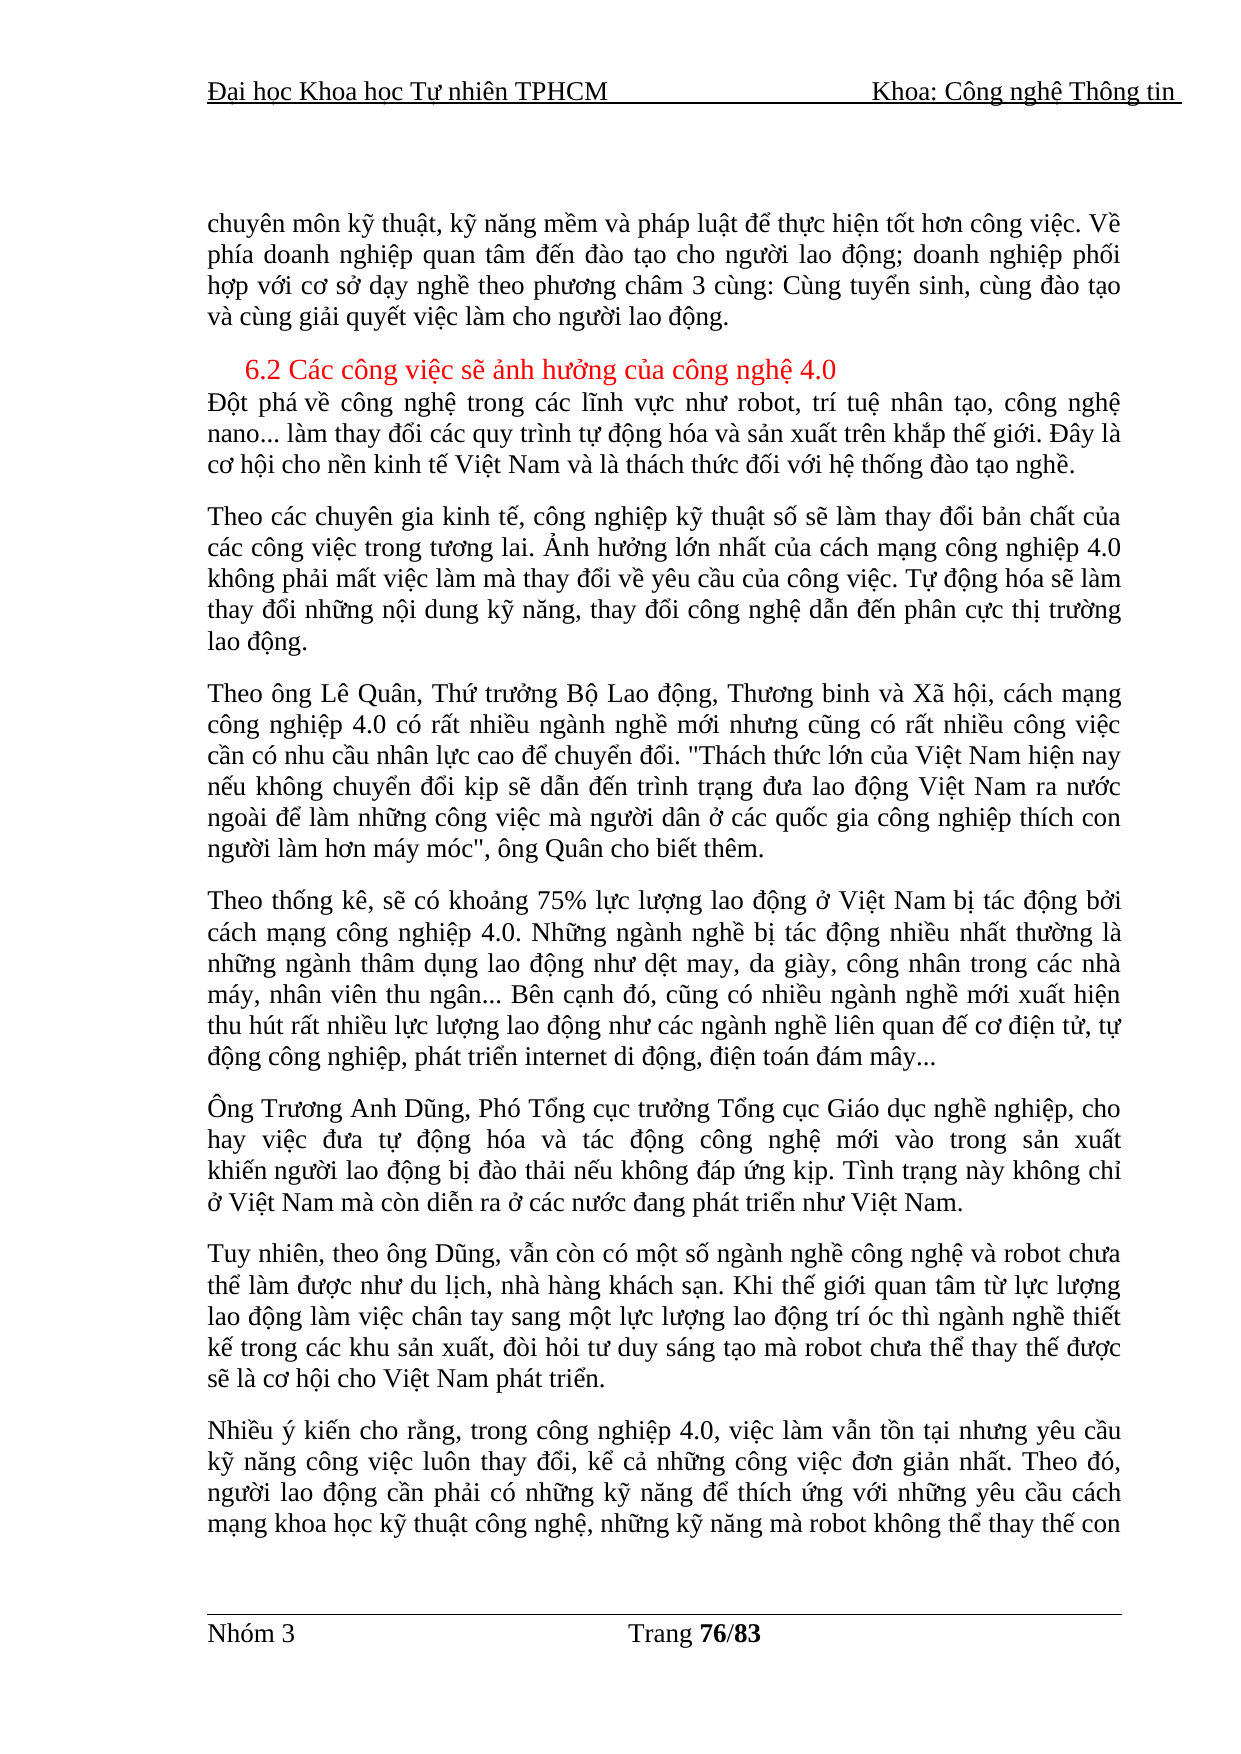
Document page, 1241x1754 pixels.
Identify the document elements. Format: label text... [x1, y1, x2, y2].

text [207, 207, 1122, 332]
text Ông Trương Anh Dũng, Phó Tổng cục trưởng Tổng cục Giáo dục nghề nghiệp, cho hay việc đưa tự động hóa và tác động công nghệ mới vào trong sản xuất khiến người lao động bị đào thải nếu không đáp ứng kịp. Tình trạng này không chỉ ở Việt Nam mà còn diễn ra ở các nước đang phát triển như Việt Nam. [207, 1092, 1122, 1217]
text Theo ông Lê Quân, Thứ trưởng Bộ Lao động, Thương binh và Xã hội, cách mạng công nghiệp 4.0 có rất nhiều ngành nghề mới nhưng cũng có rất nhiều công việc cần có nhu cầu nhân lực cao để chuyển đổi. "Thách thức lớn của Việt Nam hiện nay nếu không chuyển đổi kịp sẽ dẫn đến trình trạng đưa lao động Việt Nam ra nước ngoài để làm những công việc mà người dân ở các quốc gia công nghiệp thích con người làm hơn máy móc", ông Quân cho biết thêm. [207, 677, 1122, 864]
text Theo các chuyên gia kinh tế, công nghiệp kỹ thuật số sẽ làm thay đổi bản chất của các công việc trong tương lai. Ảnh hưởng lớn nhất của cách mạng công nghiệp 4.0 không phải mất việc làm mà thay đổi về yêu cầu của công việc. Tự động hóa sẽ làm thay đổi những nội dung kỹ năng, thay đổi công nghệ dẫn đến phân cực thị trường lao động. [207, 500, 1122, 656]
text Tuy nhiên, theo ông Dũng, vẫn còn có một số ngành nghề công nghệ và robot chưa thể làm được như du lịch, nhà hàng khách sạn. Khi thế giới quan tâm từ lực lượng lao động làm việc chân tay sang một lực lượng lao động trí óc thì ngành nghề thiết kế trong các khu sản xuất, đòi hỏi tư duy sáng tạo mà robot chưa thể thay thế được sẽ là cơ hội cho Việt Nam phát triển. [207, 1238, 1122, 1393]
subtitle 6.2 Các công việc sẽ ảnh hưởng của công nghệ 4.0 [244, 352, 1122, 386]
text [207, 1414, 1122, 1539]
text Theo thống kê, sẽ có khoảng 75% lực lượng lao động ở Việt Nam bị tác động bởi cách mạng công nghiệp 4.0. Những ngành nghề bị tác động nhiều nhất thường là những ngành thâm dụng lao động như dệt may, da giày, công nhân trong các nhà máy, nhân viên thu ngân... Bên cạnh đó, cũng có nhiều ngành nghề mới xuất hiện thu hút rất nhiều lực lượng lao động như các ngành nghề liên quan đế cơ điện tử, tự động công nghiệp, phát triển internet di động, điện toán đám mây... [207, 884, 1122, 1071]
text Đột phá về công nghệ trong các lĩnh vực như robot, trí tuệ nhân tạo, công nghệ nano... làm thay đổi các quy trình tự động hóa và sản xuất trên khắp thế giới. Đây là cơ hội cho nền kinh tế Việt Nam và là thách thức đối với hệ thống đào tạo nghề. [207, 386, 1122, 479]
